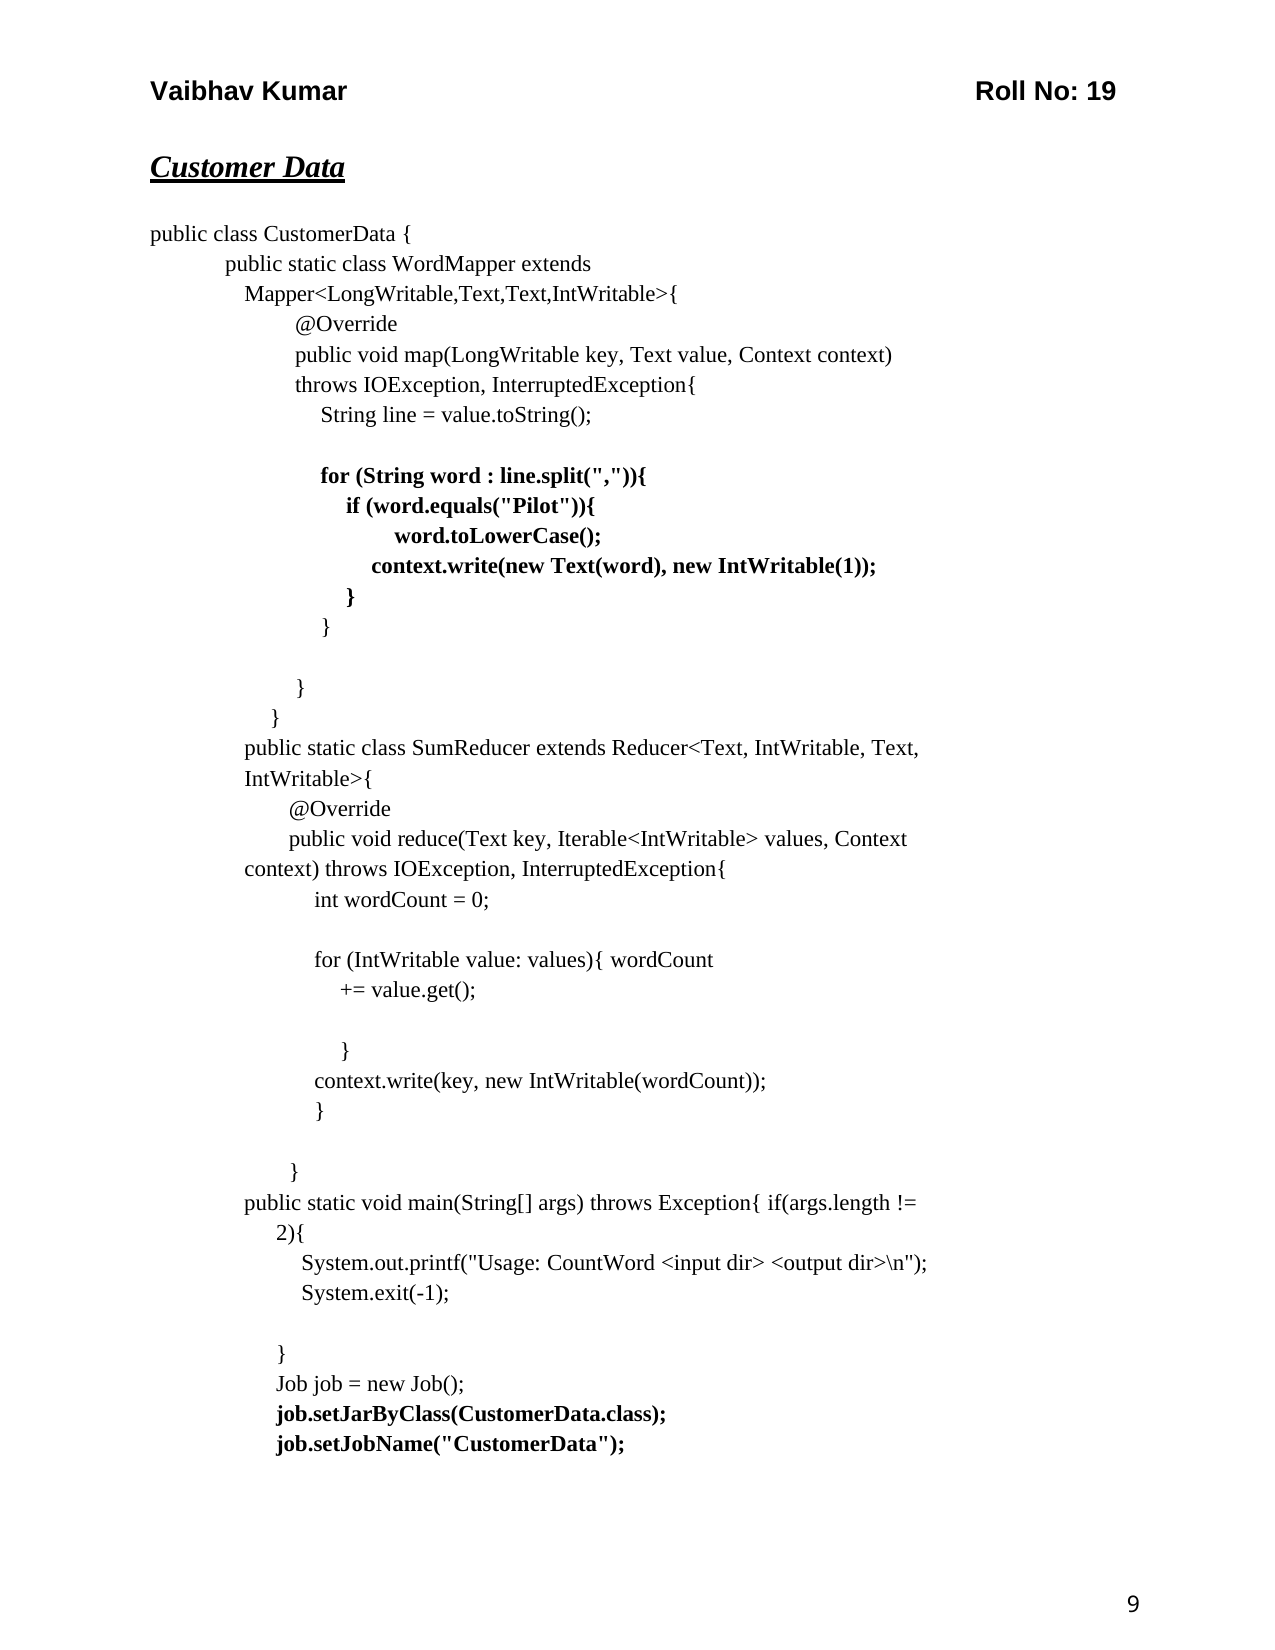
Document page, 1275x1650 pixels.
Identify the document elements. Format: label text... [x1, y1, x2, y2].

text } [269, 704, 1139, 731]
text public class CustomerData { [150, 220, 1139, 246]
text public void reduce(Text key, Iterable<IntWritable> values, Context context) throws IOException, InterruptedException{ [244, 825, 940, 882]
text if (word.equals("Pilot")){ word.toLowerCase(); [346, 492, 808, 549]
subtitle for (String word : line.split(",")){ [320, 462, 1139, 488]
text for (IntWritable value: values){ wordCount += value.get(); [314, 946, 716, 1003]
text Customer Data [150, 148, 1139, 184]
text } [288, 1158, 1139, 1184]
text @Override [295, 311, 1139, 337]
text System.out.printf("Usage: CountWord <input dir> <output dir>\n"); System.exit(-1); [301, 1249, 968, 1306]
text public static void main(String[] args) throws Exception{ if(args.length != 2){ [244, 1188, 921, 1245]
text } [320, 613, 1139, 639]
text int wordCount = 0; [314, 886, 1139, 912]
text } [295, 674, 1139, 700]
text Job job = new Job(); job.setJarByClass(CustomerData.class); job.setJobName("CustomerData"); [276, 1370, 808, 1457]
text } [314, 1098, 1139, 1124]
text public static class WordMapper extends Mapper<LongWritable,Text,Text,IntWritable>{ [225, 250, 808, 307]
text } [276, 1340, 1139, 1366]
text public void map(LongWritable key, Text value, Context context) throws IOException, InterruptedException{ [295, 341, 940, 397]
text context.write(key, new IntWritable(wordCount)); [314, 1067, 1139, 1094]
text } [346, 583, 1139, 609]
text } [339, 1037, 1139, 1063]
text @Override [288, 795, 1139, 821]
text public static class SumReducer extends Reducer<Text, IntWritable, Text, IntWritable>{ [244, 734, 940, 791]
subtitle context.write(new Text(word), new IntWritable(1)); [371, 552, 1139, 579]
text String line = value.toString(); [320, 401, 1139, 428]
